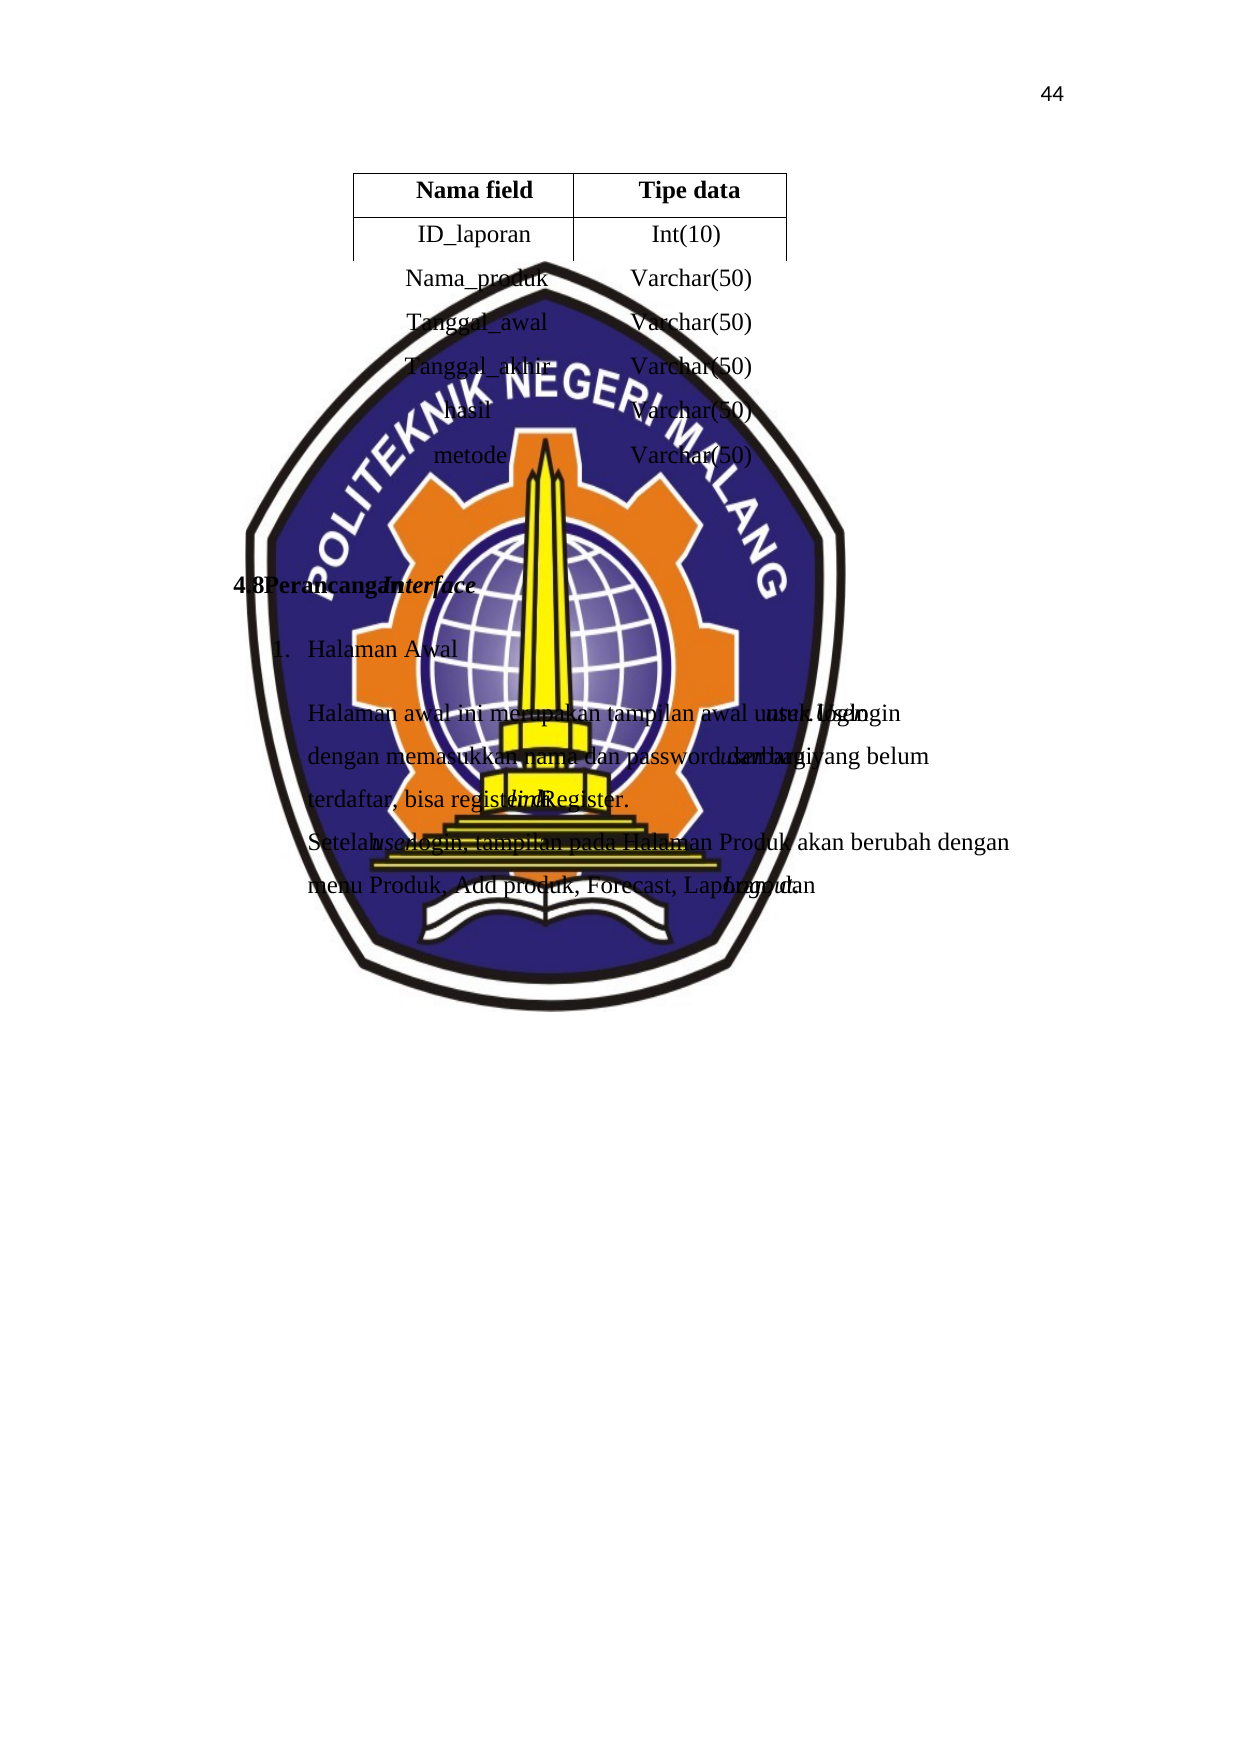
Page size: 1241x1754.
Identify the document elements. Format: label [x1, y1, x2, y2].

picture [245, 261, 846, 1012]
